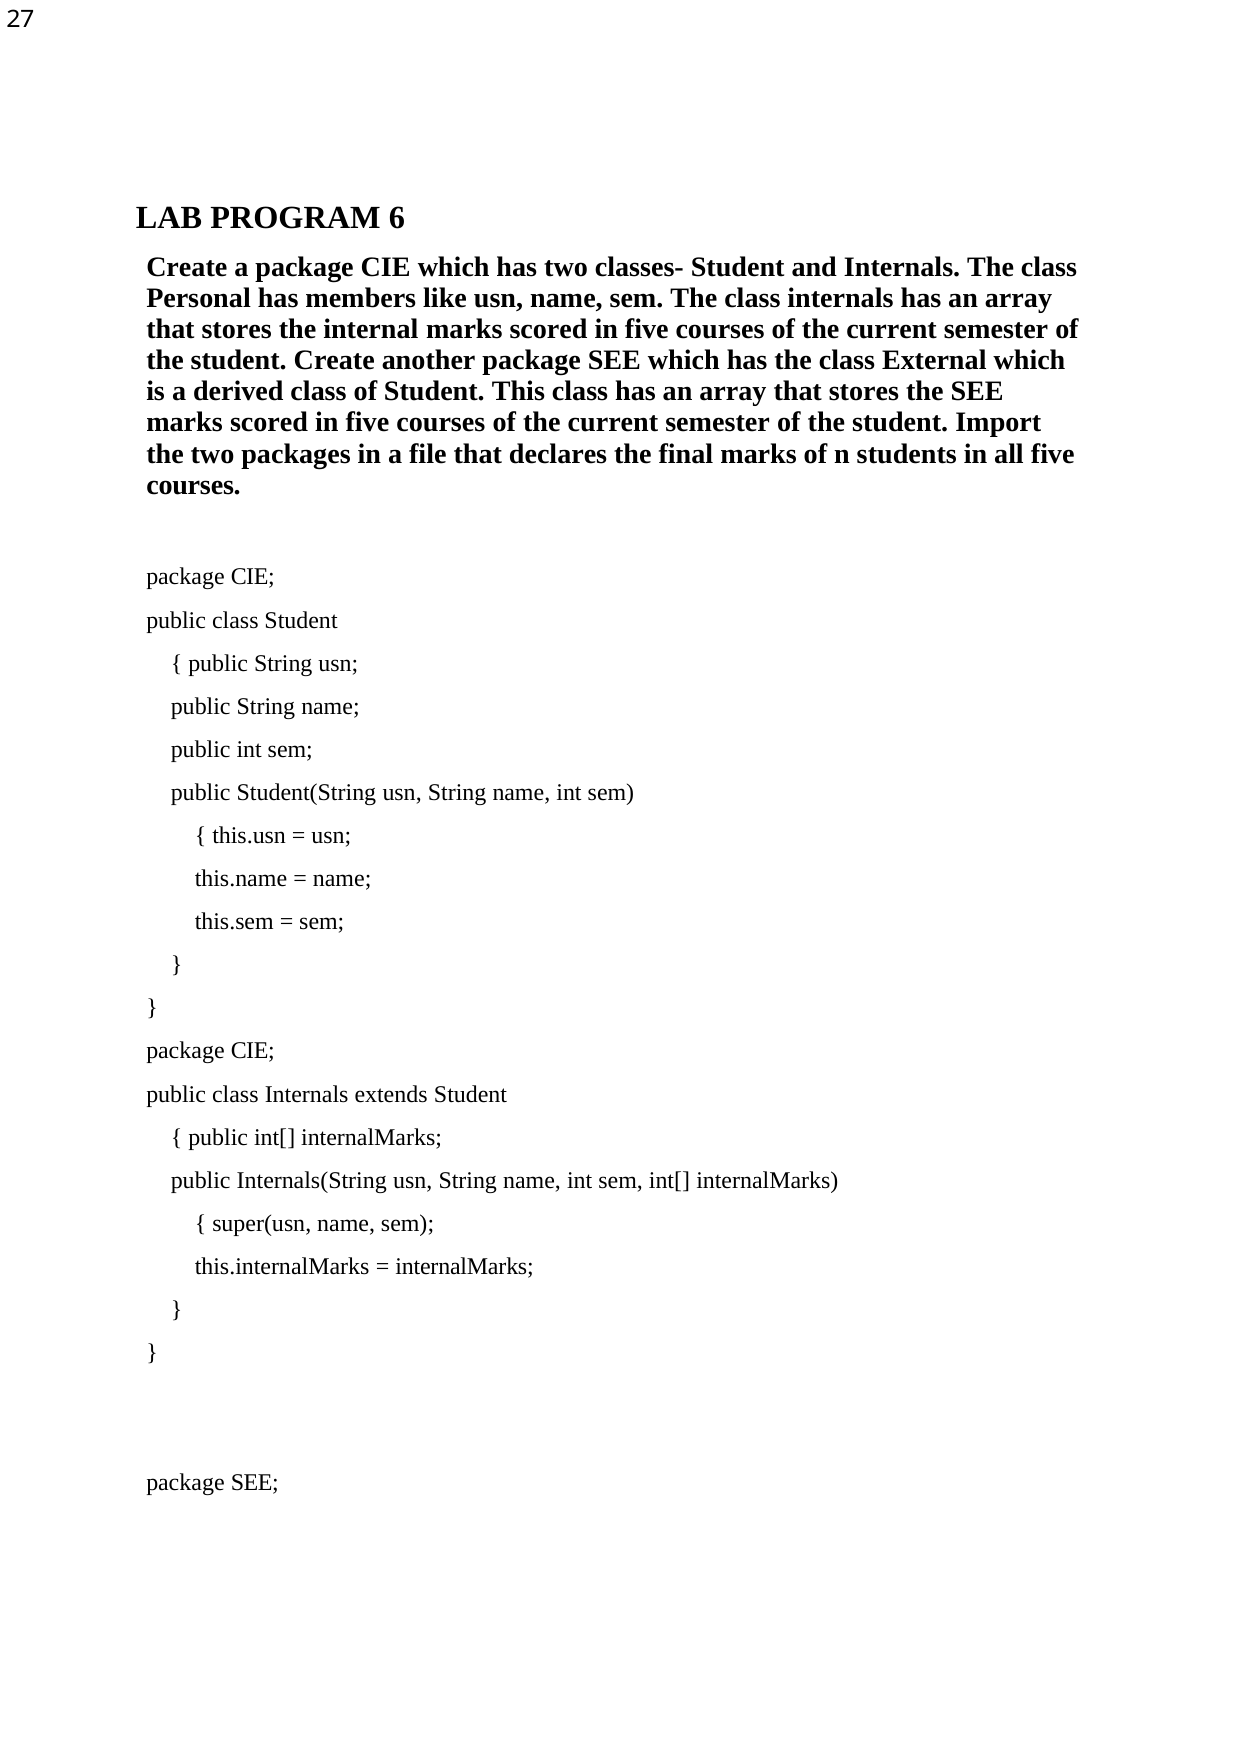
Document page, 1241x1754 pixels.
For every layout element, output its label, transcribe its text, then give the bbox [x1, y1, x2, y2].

text package SEE; [146, 1468, 1096, 1496]
subtitle Create a package CIE which has two classes- Student and Internals. The class Personal has members like usn, name, sem. The class internals has an array that stores the internal marks scored in five courses of the current semester of the student. Create another package SEE which has the class External which is a derived class of Student. This class has an array that stores the SEE marks scored in five courses of the current semester of the student. Import the two packages in a file that declares the final marks of n students in all five courses. [146, 251, 1083, 500]
text } [171, 1295, 1096, 1323]
text public Student(String usn, String name, int sem) { this.usn = usn; [171, 778, 687, 849]
text package CIE; [146, 1036, 1096, 1064]
text } [146, 1338, 1096, 1366]
text public class Internals extends Student { public int[] internalMarks; [146, 1079, 562, 1150]
text } [171, 950, 1096, 978]
text public class Student { public String usn; public String name; public int sem; [146, 606, 398, 763]
text package CIE; [146, 562, 1096, 590]
text this.name = name; this.sem = sem; [194, 864, 421, 935]
text public Internals(String usn, String name, int sem, int[] internalMarks) { super(usn, name, sem); [171, 1166, 934, 1236]
subtitle LAB PROGRAM 6 [136, 198, 1096, 235]
text this.internalMarks = internalMarks; [194, 1252, 1096, 1280]
text } [146, 993, 1096, 1021]
